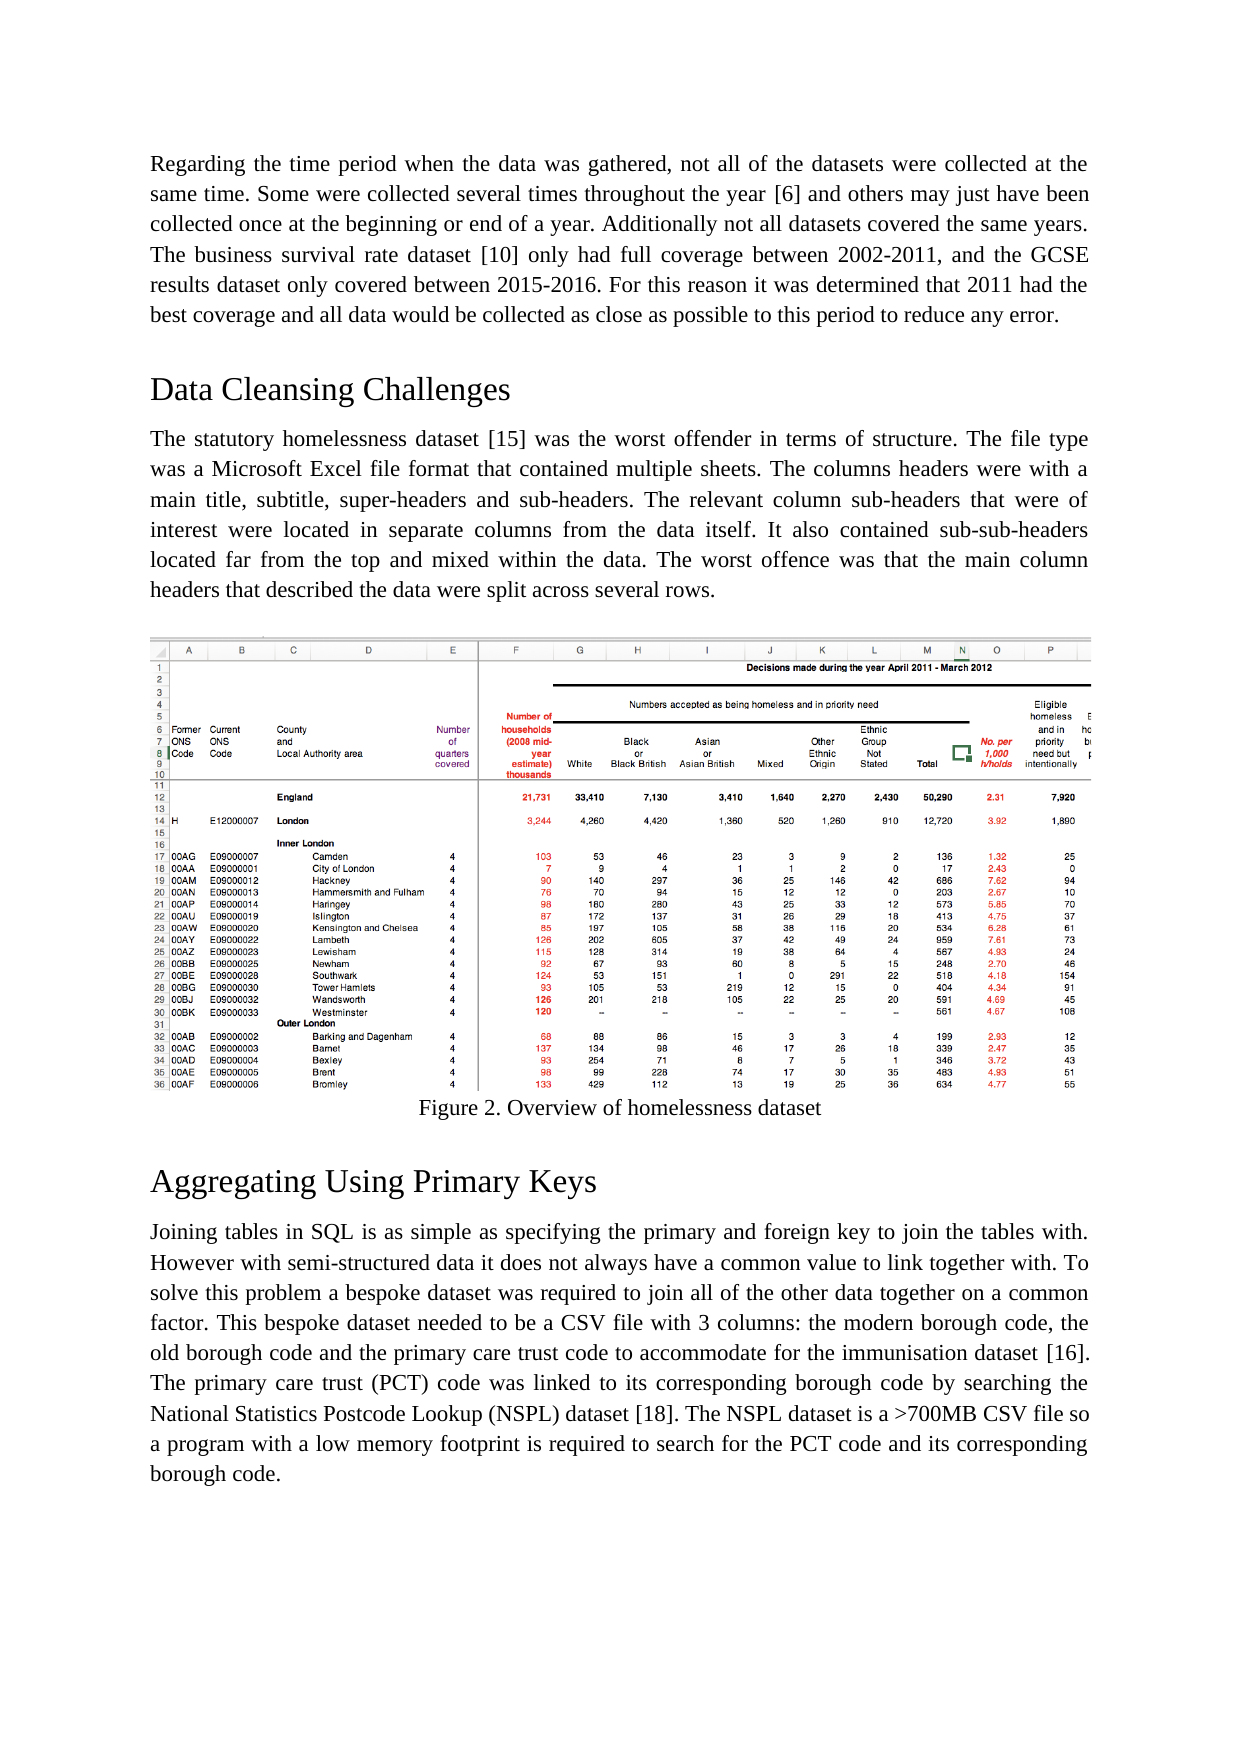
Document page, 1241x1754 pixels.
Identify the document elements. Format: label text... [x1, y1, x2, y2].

text Joining tables in SQL is as simple as specifying the primary and foreign key to join the tables with. However with semi-structured data it does not always have a common value to link together with. To solve this problem a bespoke dataset was required to join all of the other data together on a common factor. This bespoke dataset needed to be a CSV file with 3 columns: the modern borough code, the old borough code and the primary care trust code to accommodate for the immunisation dataset [16]. The primary care trust (PCT) code was linked to its corresponding borough code by searching the National Statistics Postcode Lookup (NSPL) dataset [18]. The NSPL dataset is a >700MB CSV file so a program with a low memory footprint is required to search for the PCT code and its corresponding borough code. [150, 1218, 1090, 1486]
picture [150, 636, 1092, 1091]
subtitle Data Cleansing Challenges [150, 369, 1090, 407]
text Regarding the time period when the data was gathered, not all of the datasets were collected at the same time. Some were collected several times throughout the year [6] and others may just have been collected once at the beginning or end of a year. Additionally not all datasets covered the same years. The business survival rate dataset [10] only had full coverage between 2002-2011, and the GCSE results dataset only covered between 2015-2016. For this reason it was determined that 2011 had the best coverage and all data would be collected as close as possible to this period to reduce any error. [150, 150, 1090, 327]
text Figure 2. Overview of homelessness dataset [150, 1094, 1090, 1120]
subtitle Aggregating Using Primary Keys [150, 1162, 1090, 1200]
text The statutory homelessness dataset [15] was the worst offender in terms of structure. The file type was a Microsoft Excel file format that contained multiple sheets. The columns headers were with a main title, subtitle, super-headers and sub-headers. The relevant column sub-headers that were of interest were located in separate columns from the data itself. It also contained sub-sub-headers located far from the top and mixed within the data. The worst offence was that the main column headers that described the data were split across several rows. [150, 425, 1090, 603]
